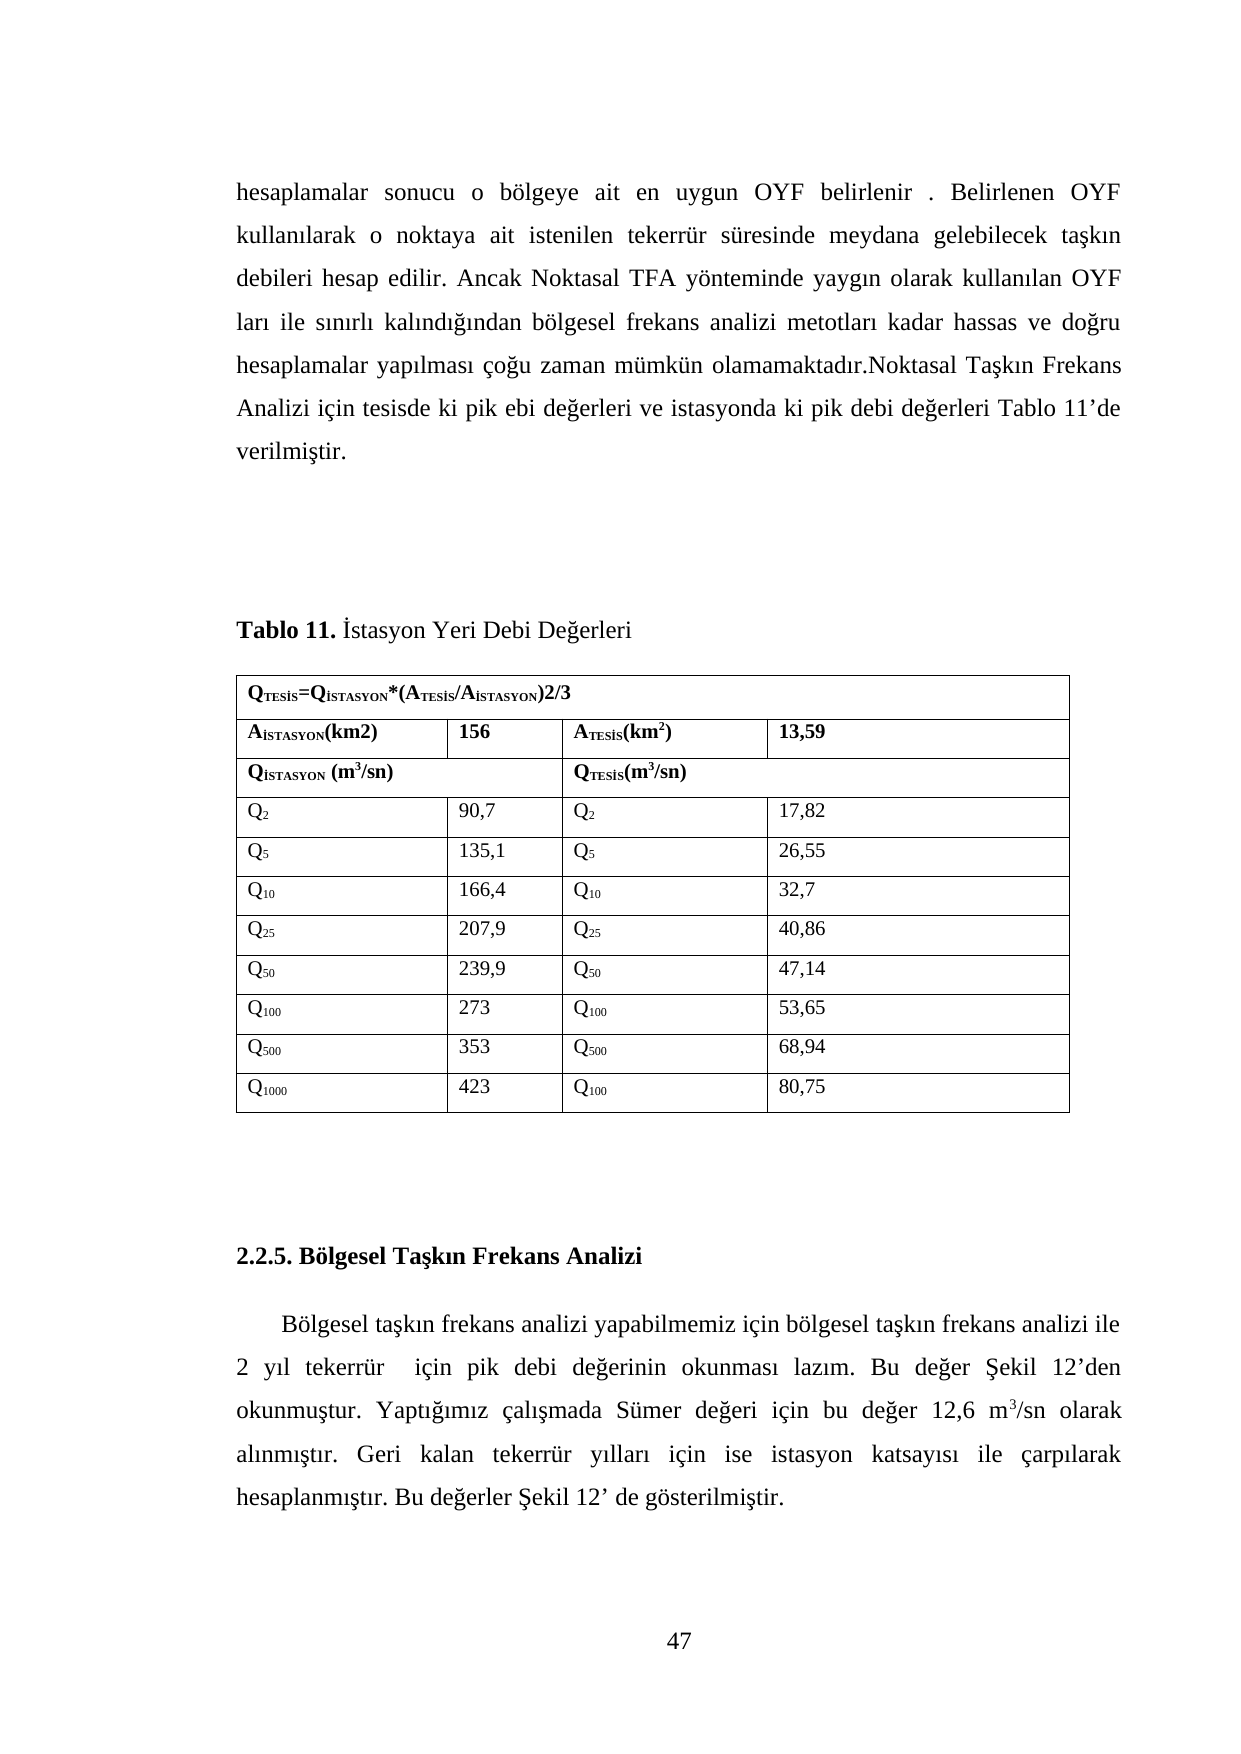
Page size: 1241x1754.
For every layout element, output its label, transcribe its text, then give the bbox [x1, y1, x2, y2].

table_cell QTESİS(m3/sn) [563, 759, 1069, 797]
text 2.2.5. Bölgesel Taşkın Frekans Analizi [236, 1241, 1122, 1270]
table_cell Q5 [563, 838, 767, 876]
table_cell Q25 [563, 916, 767, 955]
table_cell Q100 [237, 995, 447, 1033]
text Tablo 11. İstasyon Yeri Debi Değerleri [236, 615, 1122, 644]
table_cell 80,75 [768, 1074, 1069, 1112]
table_cell Q100 [563, 995, 767, 1033]
table_cell QİSTASYON (m3/sn) [237, 759, 562, 797]
table_cell 207,9 [448, 916, 562, 955]
table_header QTESİS=QİSTASYON*(ATESİS/AİSTASYON)2/3 [237, 676, 1069, 718]
table_cell 47,14 [768, 956, 1069, 994]
table_cell 53,65 [768, 995, 1069, 1033]
table_cell 273 [448, 995, 562, 1033]
table_cell 423 [448, 1074, 562, 1112]
table_cell 166,4 [448, 877, 562, 915]
table_cell 40,86 [768, 916, 1069, 955]
table_cell 90,7 [448, 798, 562, 837]
table_cell 68,94 [768, 1035, 1069, 1073]
table_cell AİSTASYON(km2) [237, 720, 447, 758]
table_cell Q5 [237, 838, 447, 876]
table_cell Q2 [237, 798, 447, 837]
table_cell 239,9 [448, 956, 562, 994]
table_cell Q100 [563, 1074, 767, 1112]
table_cell Q500 [237, 1035, 447, 1073]
table_cell ATESİS(km2) [563, 720, 767, 758]
table_cell Q1000 [237, 1074, 447, 1112]
table_cell Q50 [237, 956, 447, 994]
table_cell Q10 [563, 877, 767, 915]
table_cell 135,1 [448, 838, 562, 876]
table_cell Q500 [563, 1035, 767, 1073]
table_cell 26,55 [768, 838, 1069, 876]
table_cell Q10 [237, 877, 447, 915]
text Bölgesel taşkın frekans analizi yapabilmemiz için bölgesel taşkın frekans analizi ile 2 yıl tekerrür için pik debi değerinin okunması lazım. Bu değer Şekil 12’den okunmuştur. Yaptığımız çalışmada Sümer değeri için bu değer 12,6 m3/sn olarak alınmıştır. Geri kalan tekerrür yılları için ise istasyon katsayısı ile çarpılarak hesaplanmıştır. Bu değerler Şekil 12’ de gösterilmiştir. [236, 1309, 1122, 1511]
table_cell 32,7 [768, 877, 1069, 915]
table_cell 13,59 [768, 720, 1069, 758]
table_cell 353 [448, 1035, 562, 1073]
table_cell Q2 [563, 798, 767, 837]
table_cell Q50 [563, 956, 767, 994]
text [236, 177, 1122, 465]
table_cell 156 [448, 720, 562, 758]
table_cell Q25 [237, 916, 447, 955]
table_cell 17,82 [768, 798, 1069, 837]
